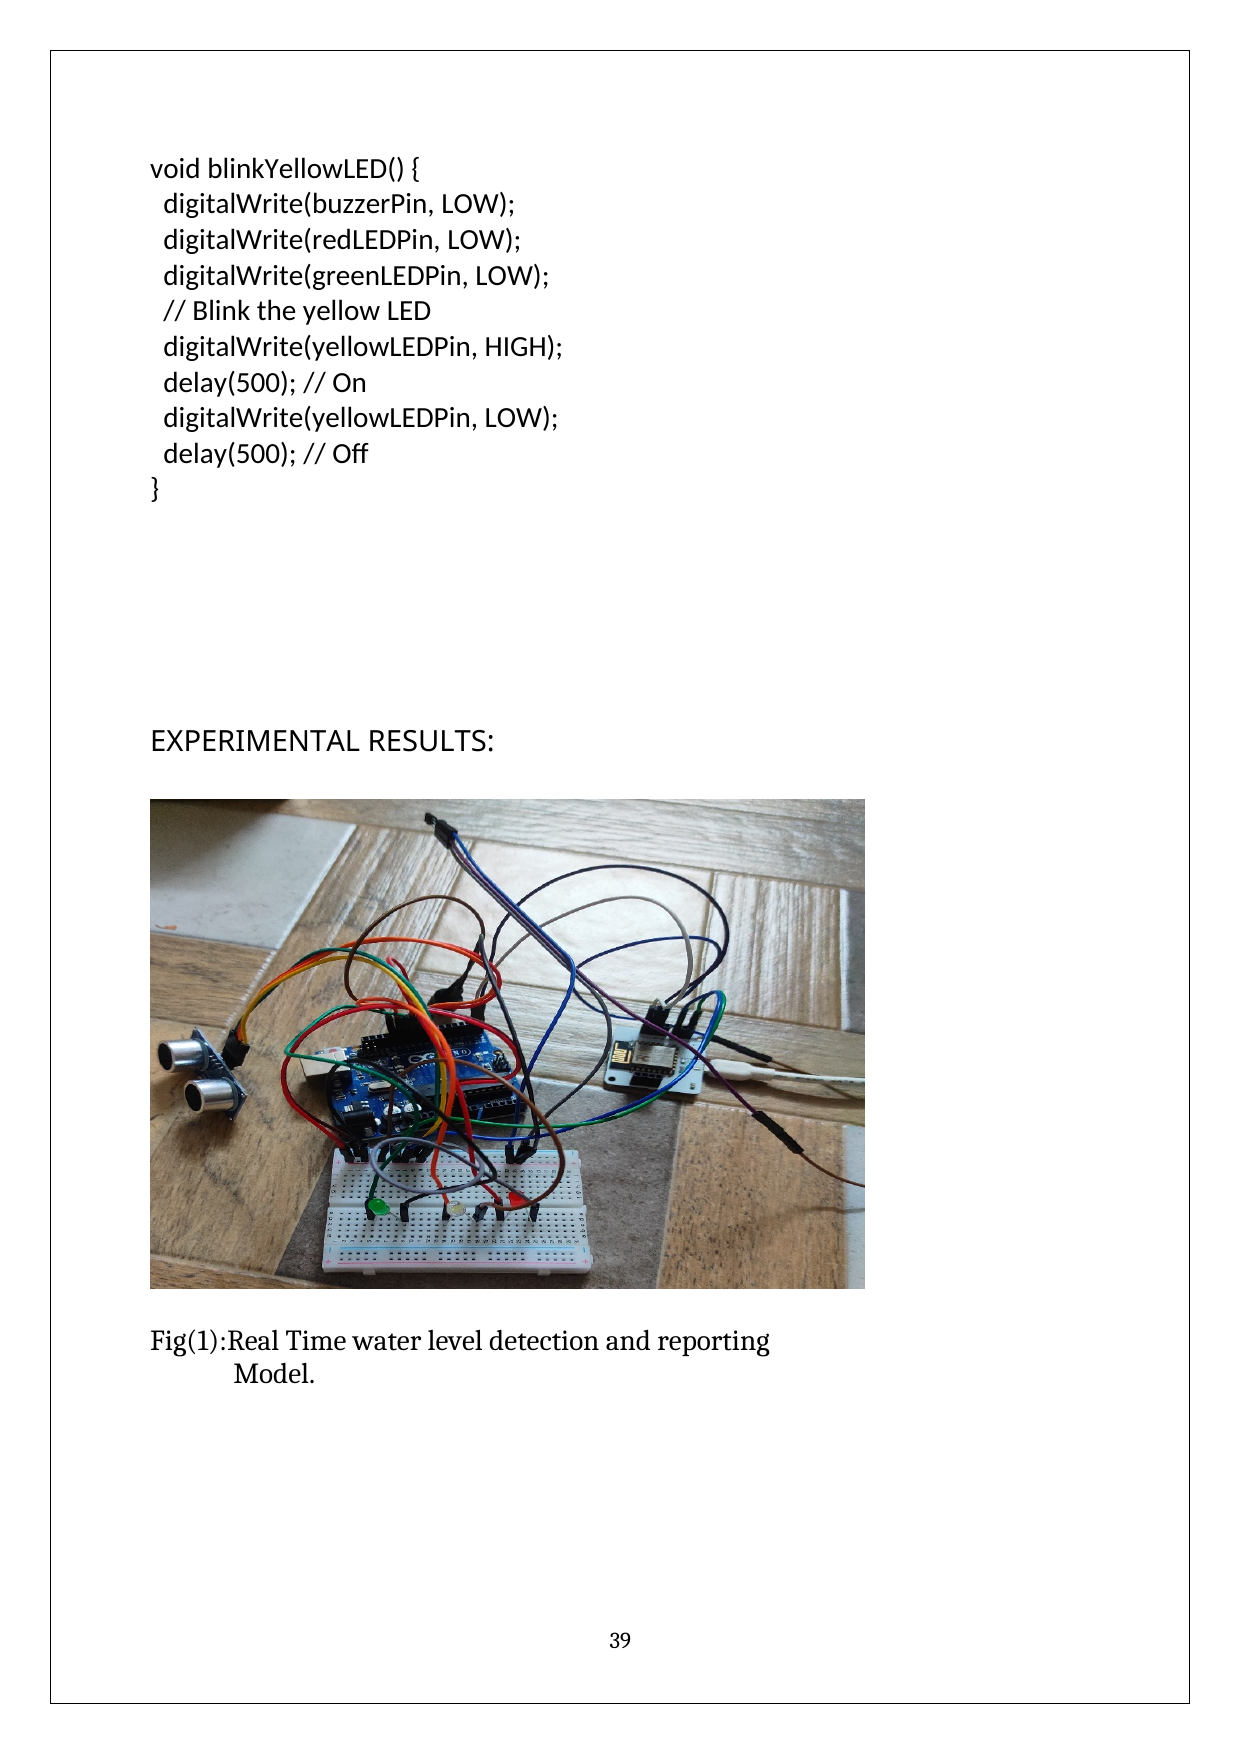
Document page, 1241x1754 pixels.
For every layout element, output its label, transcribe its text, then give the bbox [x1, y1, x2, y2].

text // Blink the yellow LED [150, 292, 1090, 328]
picture [150, 799, 865, 1289]
text void blinkYellowLED() { [150, 150, 1090, 186]
text digitalWrite(redLEDPin, LOW); [150, 221, 1090, 257]
text EXPERIMENTAL RESULTS: [150, 720, 1090, 760]
text delay(500); // On [150, 364, 1090, 399]
text Fig(1):Real Time water level detection and reporting [150, 1324, 1090, 1357]
text digitalWrite(yellowLEDPin, LOW); [150, 399, 1090, 435]
text } [150, 471, 1090, 506]
text digitalWrite(greenLEDPin, LOW); [150, 257, 1090, 292]
text digitalWrite(buzzerPin, LOW); [150, 186, 1090, 221]
text delay(500); // Off [150, 435, 1090, 471]
text digitalWrite(yellowLEDPin, HIGH); [150, 328, 1090, 364]
text Model. [150, 1357, 1090, 1391]
